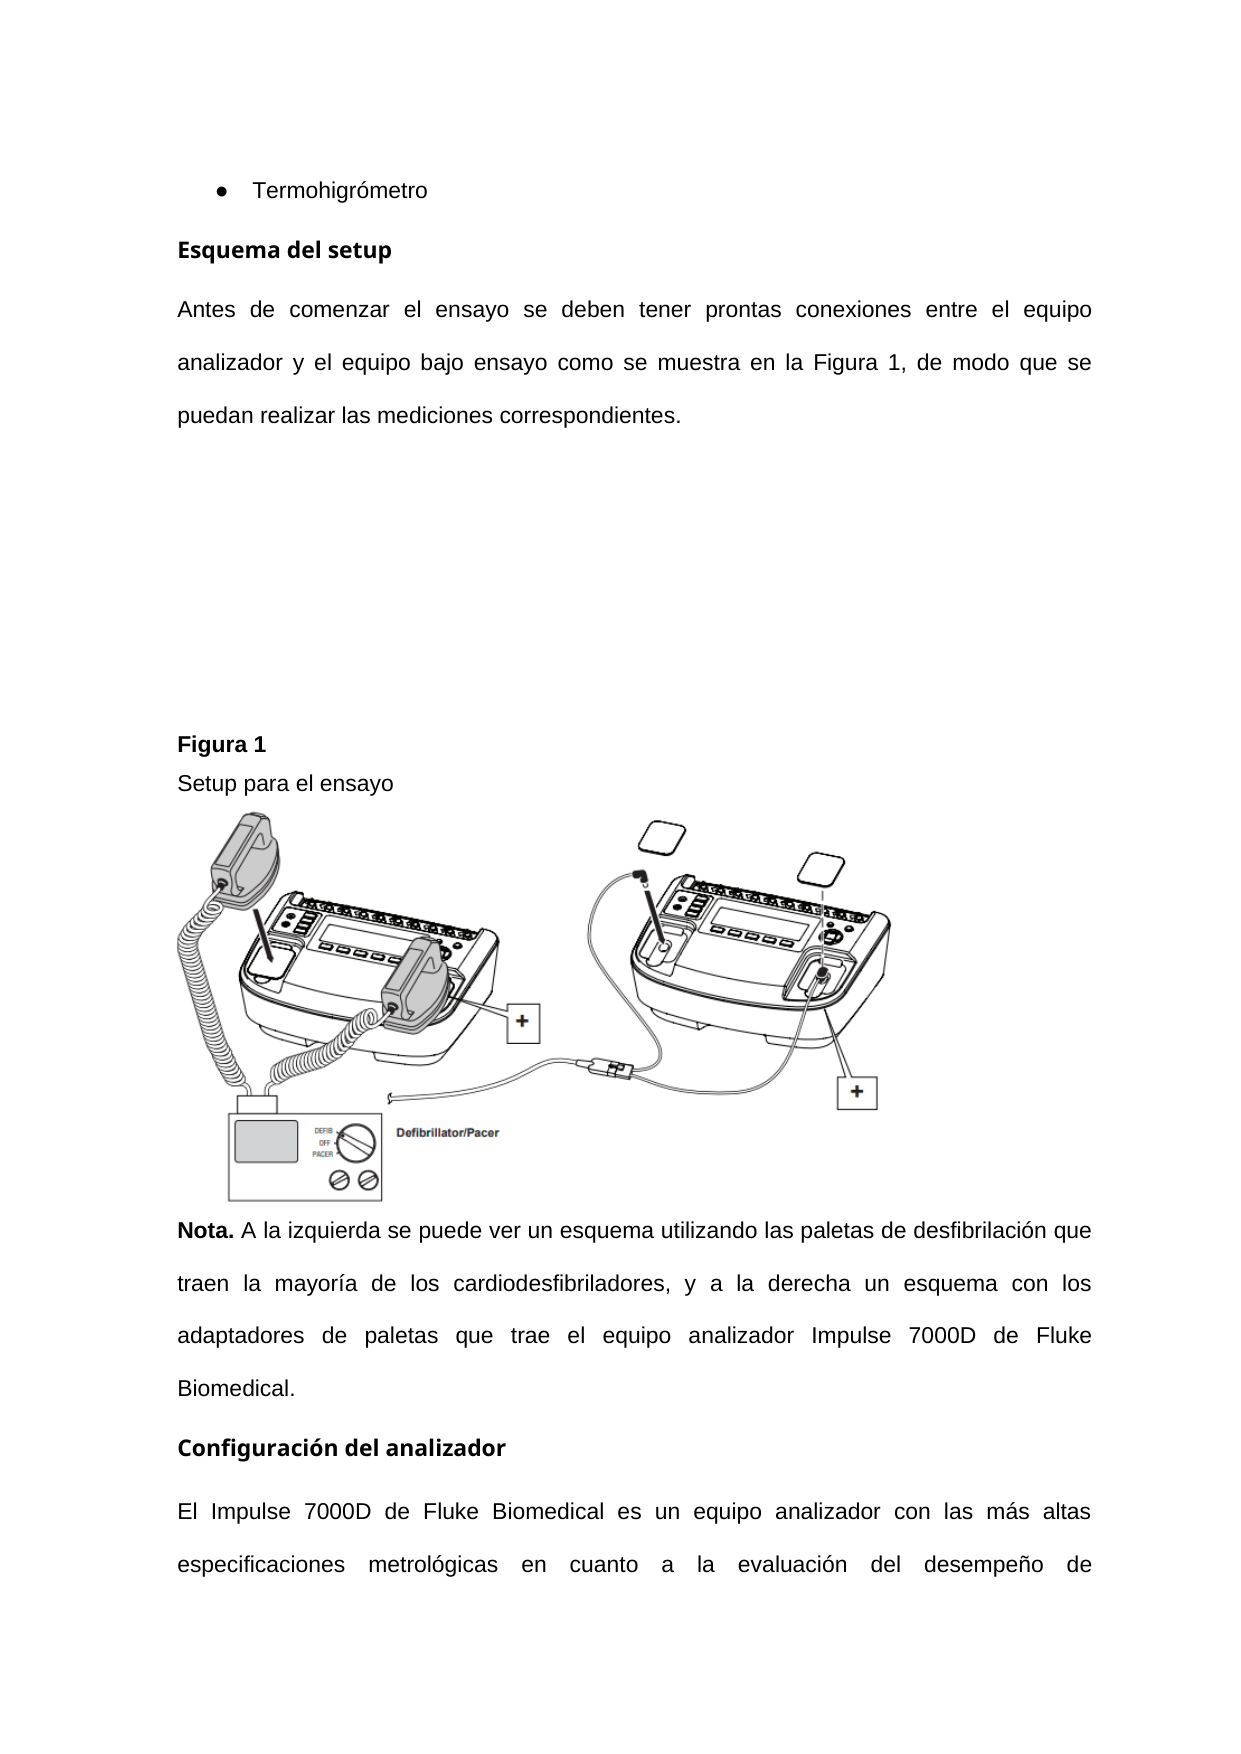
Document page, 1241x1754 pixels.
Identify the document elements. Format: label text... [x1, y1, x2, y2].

text Nota. A la izquierda se puede ver un esquema utilizando las paletas de desfibrilación que traen la mayoría de los cardiodesfibriladores, y a la derecha un esquema con los adaptadores de paletas que trae el equipo analizador Impulse 7000D de Fluke Biomedical. [177, 1217, 1093, 1401]
text Antes de comenzar el ensayo se deben tener prontas conexiones entre el equipo analizador y el equipo bajo ensayo como se muestra en la Figura 1, de modo que se puedan realizar las mediciones correspondientes. [177, 296, 1093, 428]
list Termohigrómetro [214, 177, 1093, 203]
text Setup para el ensayo [177, 770, 1093, 797]
picture [177, 810, 900, 1204]
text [177, 1498, 1093, 1577]
